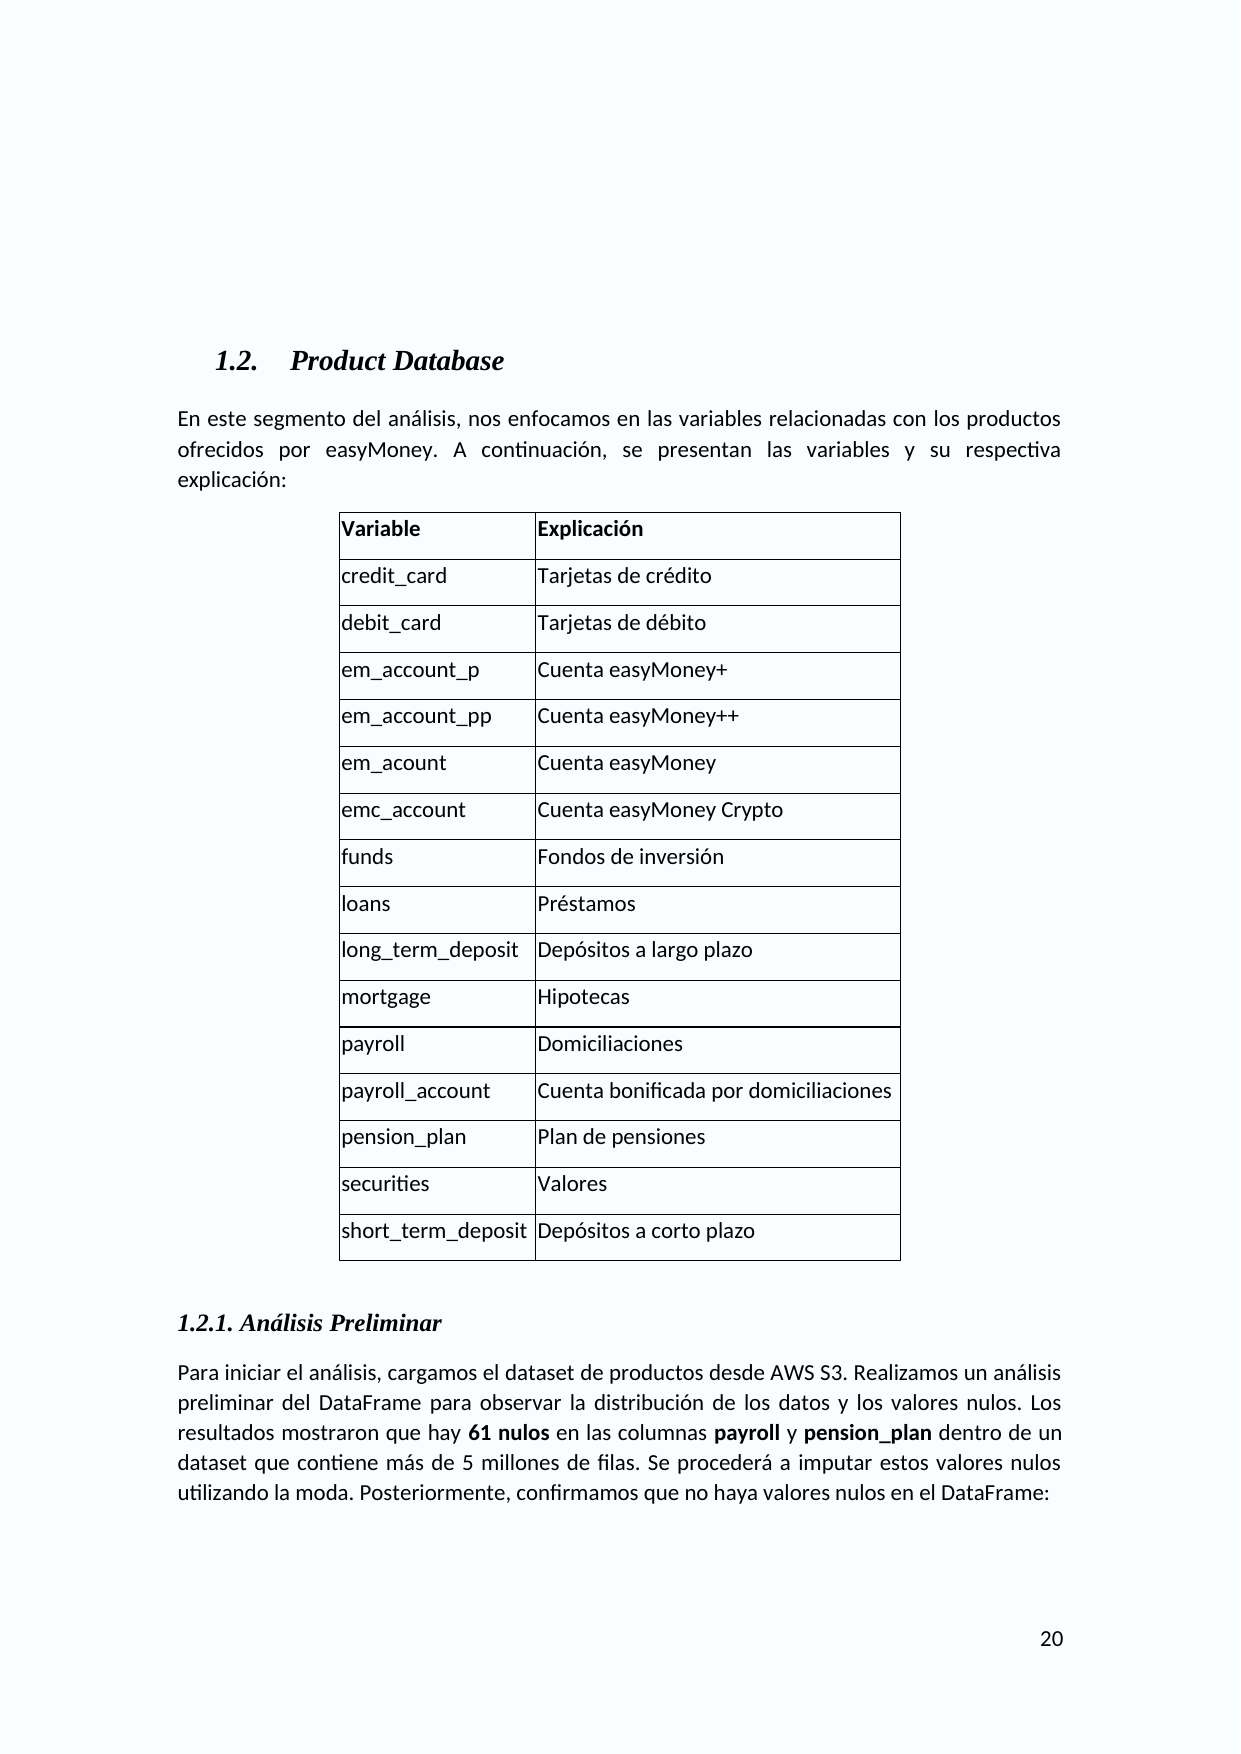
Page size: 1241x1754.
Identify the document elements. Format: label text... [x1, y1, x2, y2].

table_cell emc_account [340, 794, 535, 839]
table_cell Préstamos [536, 887, 900, 933]
table_cell em_acount [340, 747, 535, 792]
table_cell em_account_pp [340, 700, 535, 746]
table_cell payroll [340, 1028, 535, 1073]
table_cell Domiciliaciones [536, 1028, 900, 1073]
table_cell Hipotecas [536, 981, 900, 1026]
table_cell credit_card [340, 560, 535, 605]
table_cell Cuenta easyMoney++ [536, 700, 900, 746]
text En este segmento del análisis, nos enfocamos en las variables relacionadas con los productos ofrecidos por easyMoney. A continuación, se presentan las variables y su respectiva explicación: [177, 404, 1063, 493]
table_cell Depósitos a largo plazo [536, 934, 900, 979]
table_cell Tarjetas de débito [536, 606, 900, 652]
table_cell Depósitos a corto plazo [536, 1215, 900, 1260]
table_cell Fondos de inversión [536, 840, 900, 886]
table_cell Cuenta easyMoney Crypto [536, 794, 900, 839]
table_cell Valores [536, 1168, 900, 1213]
table_cell mortgage [340, 981, 535, 1026]
table_cell Tarjetas de crédito [536, 560, 900, 605]
table_cell em_account_p [340, 653, 535, 699]
table_cell loans [340, 887, 535, 933]
table_header Variable [340, 513, 535, 559]
table_cell pension_plan [340, 1121, 535, 1167]
table_cell Plan de pensiones [536, 1121, 900, 1167]
table_cell long_term_deposit [340, 934, 535, 979]
table_cell Cuenta bonificada por domiciliaciones [536, 1074, 900, 1120]
table_cell payroll_account [340, 1074, 535, 1120]
subtitle 1.2.1. Análisis Preliminar [177, 1308, 1063, 1337]
table_cell short_term_deposit [340, 1215, 535, 1260]
table_cell securities [340, 1168, 535, 1213]
table_cell funds [340, 840, 535, 886]
table_cell debit_card [340, 606, 535, 652]
table_header Explicación [536, 513, 900, 559]
text Para iniciar el análisis, cargamos el dataset de productos desde AWS S3. Realizamos un análisis preliminar del DataFrame para observar la distribución de los datos y los valores nulos. Los resultados mostraron que hay 61 nulos en las columnas payroll y pension_plan dentro de un dataset que contiene más de 5 millones de filas. Se procederá a imputar estos valores nulos utilizando la moda. Posteriormente, confirmamos que no haya valores nulos en el DataFrame: [177, 1358, 1063, 1507]
table_cell Cuenta easyMoney+ [536, 653, 900, 699]
subtitle Product Database [215, 343, 1063, 377]
table_cell Cuenta easyMoney [536, 747, 900, 792]
